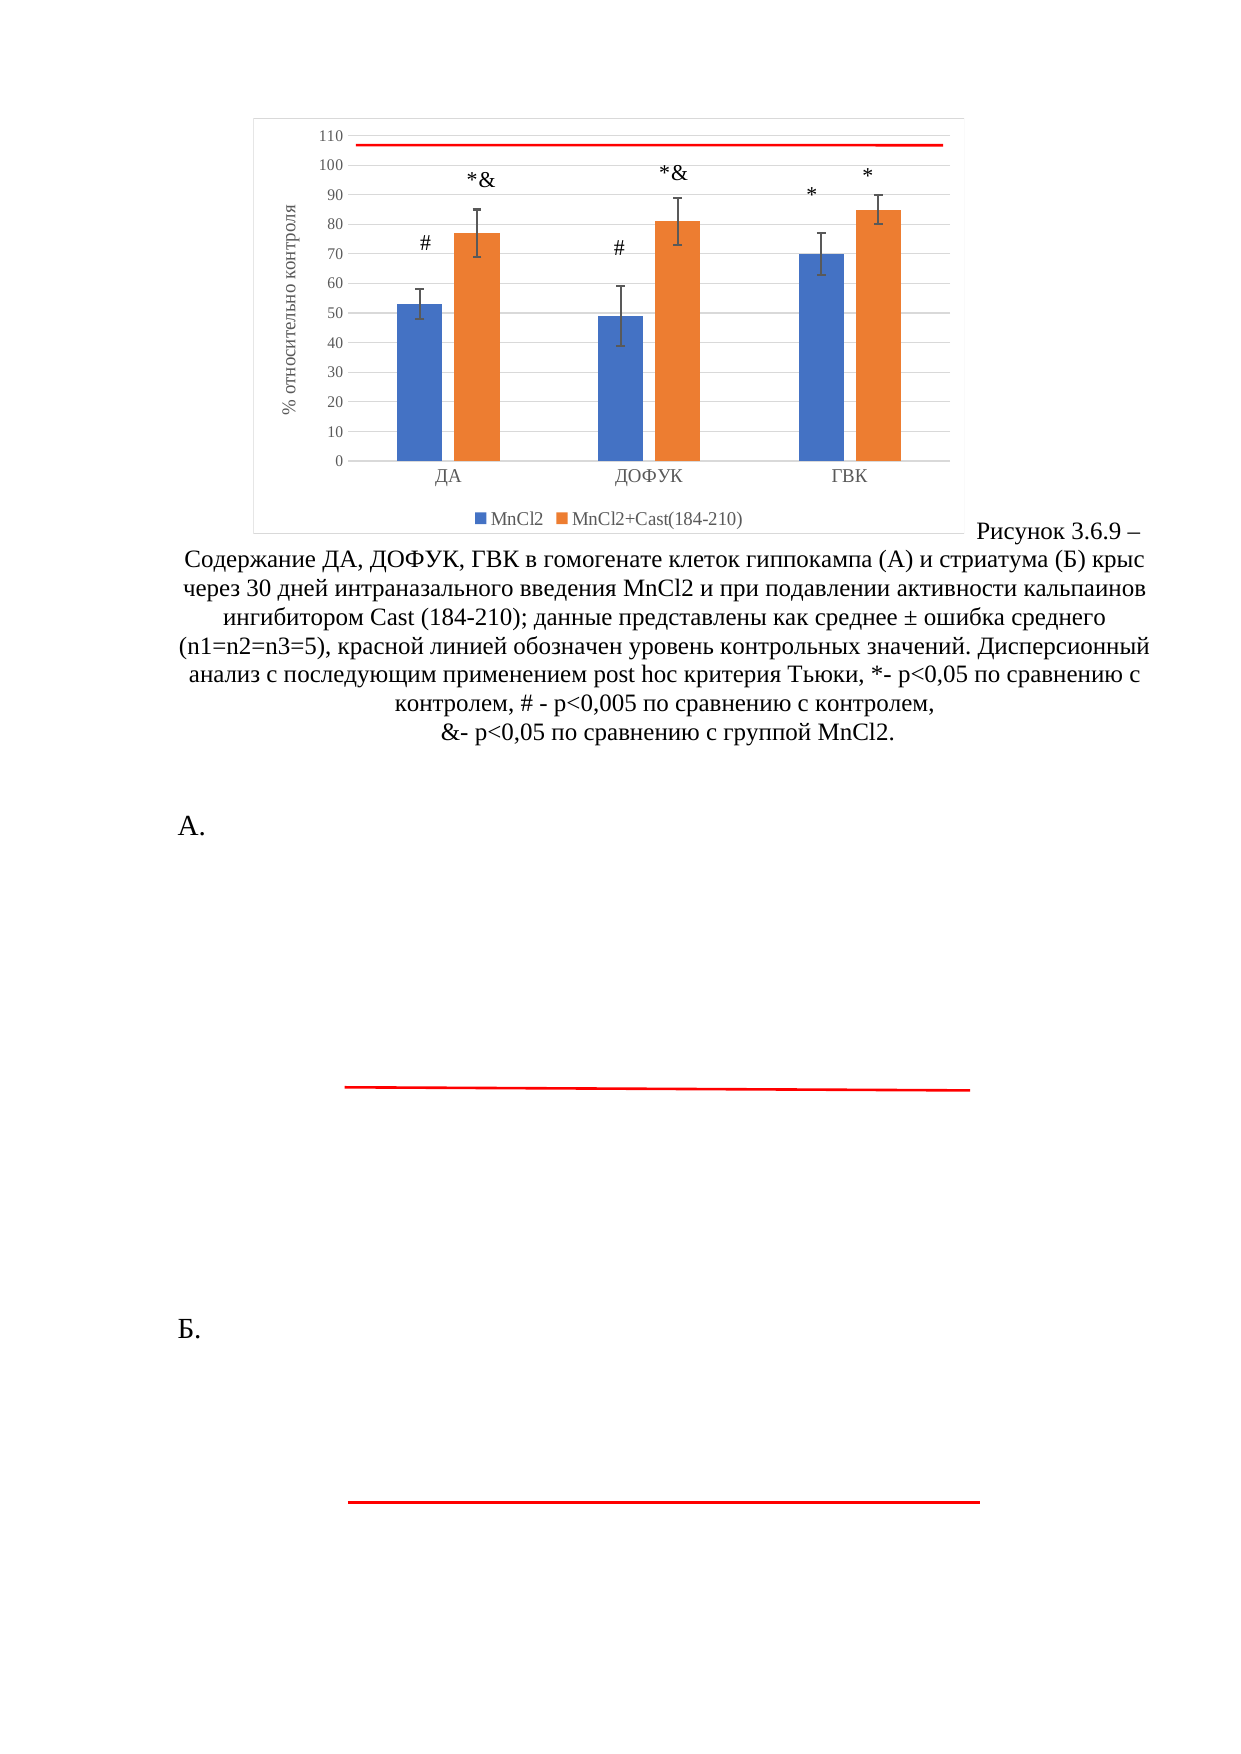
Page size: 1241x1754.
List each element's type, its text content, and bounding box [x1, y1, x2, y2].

text А. [177, 808, 1152, 842]
text Б. [177, 1311, 1152, 1345]
text Рисунок 3.6.9 – Содержание ДА, ДОФУК, ГВК в гомогенате клеток гиппокампа (А) и стриатума (Б) крыс через 30 дней интраназального введения MnCl2 и при подавлении активности кальпаинов ингибитором Cast (184-210); данные представлены как среднее ± ошибка среднего (n1=n2=n3=5), красной линией обозначен уровень контрольных значений. Дисперсионный анализ с последующим применением post hoc критерия Тьюки, *- р<0,05 по сравнению с контролем, # - р<0,005 по сравнению с контролем, [177, 516, 1152, 717]
text &- р<0,05 по сравнению с группой MnCl2. [177, 717, 1152, 746]
